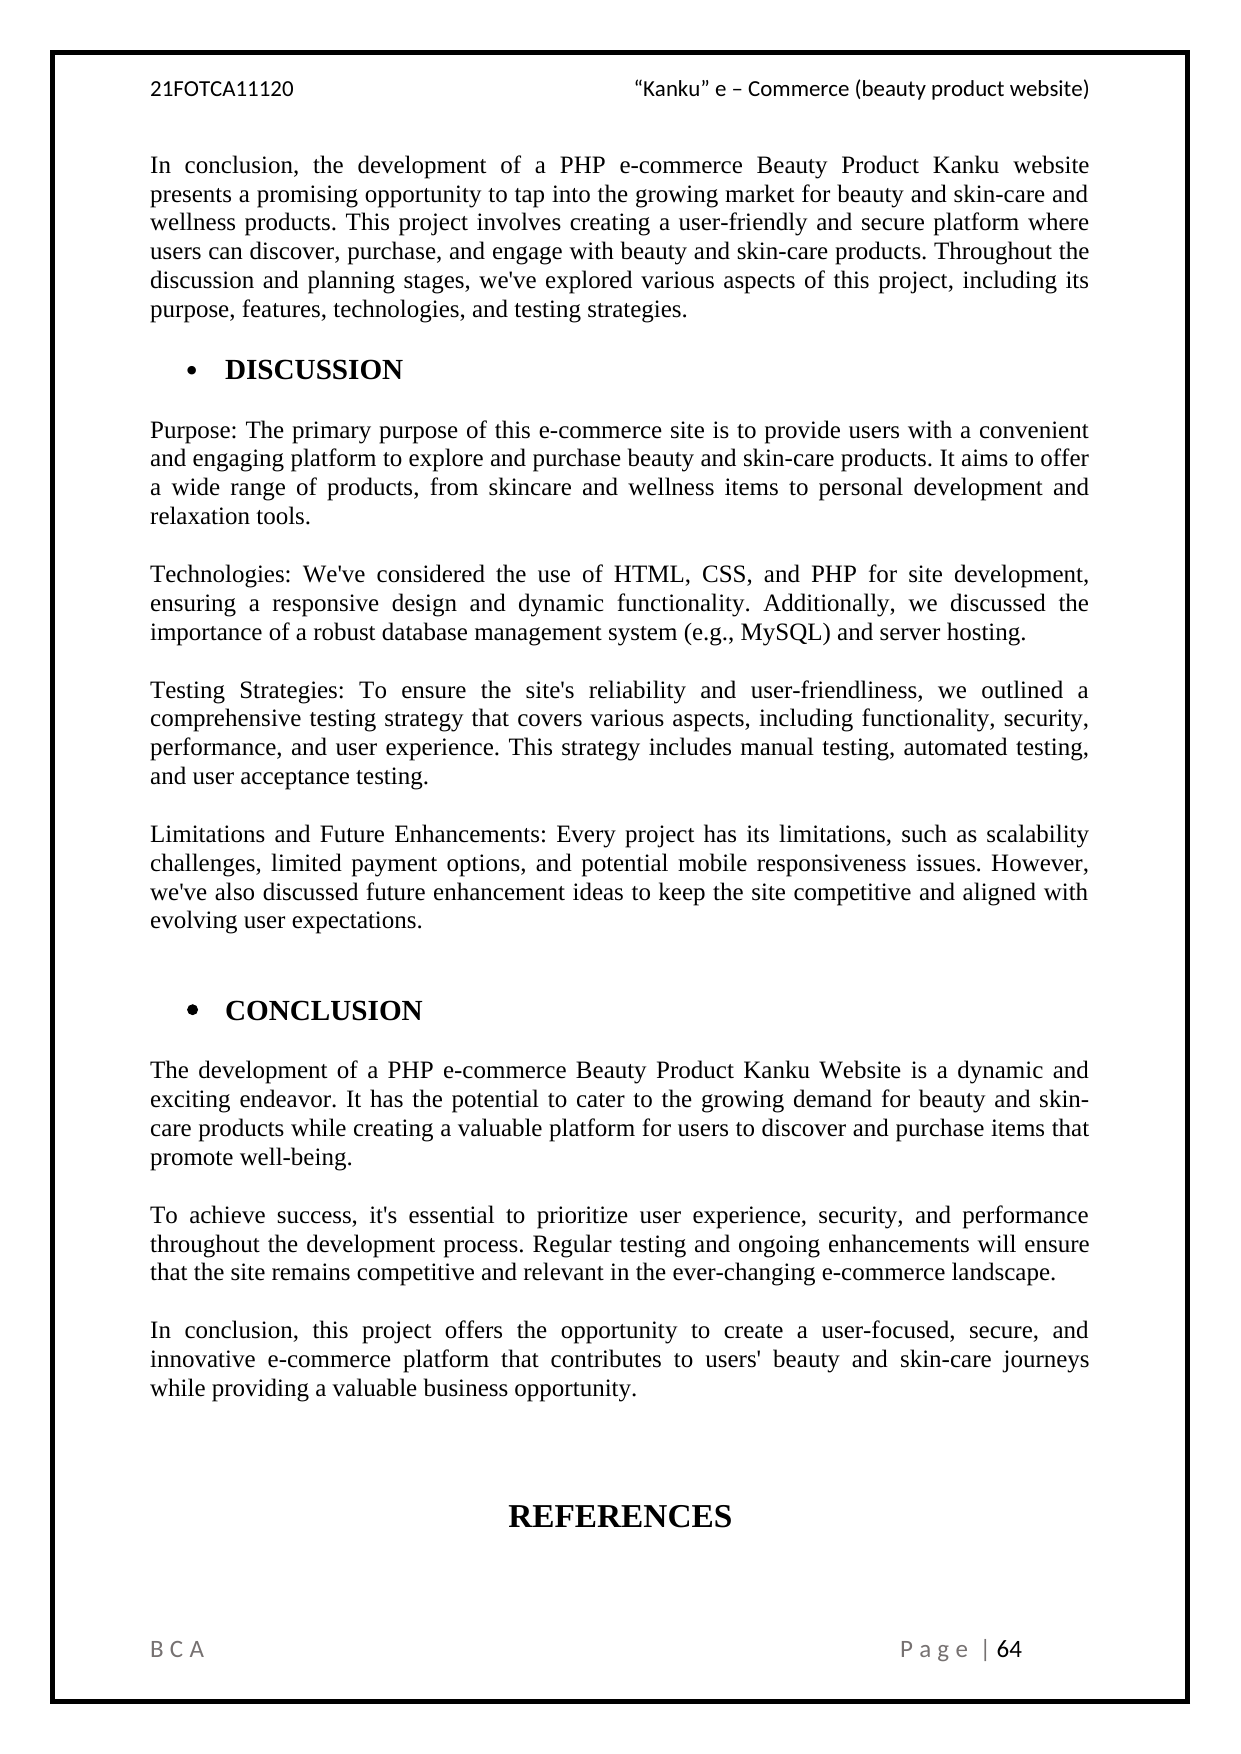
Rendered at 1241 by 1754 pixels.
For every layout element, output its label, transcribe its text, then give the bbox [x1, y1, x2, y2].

text Purpose: The primary purpose of this e-commerce site is to provide users with a convenient and engaging platform to explore and purchase beauty and skin-care products. It aims to offer a wide range of products, from skincare and wellness items to personal development and relaxation tools. [150, 415, 1090, 530]
text To achieve success, it's essential to prioritize user experience, security, and performance throughout the development process. Regular testing and ongoing enhancements will ensure that the site remains competitive and relevant in the ever-changing e-commerce landscape. [150, 1200, 1090, 1286]
text In conclusion, this project offers the opportunity to create a user-focused, secure, and innovative e-commerce platform that contributes to users' beauty and skin-care journeys while providing a valuable business opportunity. [150, 1316, 1090, 1402]
list CONCLUSION [187, 993, 1090, 1026]
text The development of a PHP e-commerce Beauty Product Kanku Website is a dynamic and exciting endeavor. It has the potential to cater to the growing demand for beauty and skin-care products while creating a valuable platform for users to discover and purchase items that promote well-being. [150, 1056, 1090, 1171]
text REFERENCES [150, 1496, 1090, 1534]
text Testing Strategies: To ensure the site's reliability and user-friendliness, we outlined a comprehensive testing strategy that covers various aspects, including functionality, security, performance, and user experience. This strategy includes manual testing, automated testing, and user acceptance testing. [150, 675, 1090, 790]
text In conclusion, the development of a PHP e-commerce Beauty Product Kanku website presents a promising opportunity to tap into the growing market for beauty and skin-care and wellness products. This project involves creating a user-friendly and secure platform where users can discover, purchase, and engage with beauty and skin-care products. Throughout the discussion and planning stages, we've explored various aspects of this project, including its purpose, features, technologies, and testing strategies. [150, 150, 1090, 322]
text Limitations and Future Enhancements: Every project has its limitations, such as scalability challenges, limited payment options, and potential mobile responsiveness issues. However, we've also discussed future enhancement ideas to keep the site competitive and aligned with evolving user expectations. [150, 819, 1090, 934]
text Technologies: We've considered the use of HTML, CSS, and PHP for site development, ensuring a responsive design and dynamic functionality. Additionally, we discussed the importance of a robust database management system (e.g., MySQL) and server hosting. [150, 559, 1090, 645]
list DISCUSSION [187, 352, 1090, 385]
